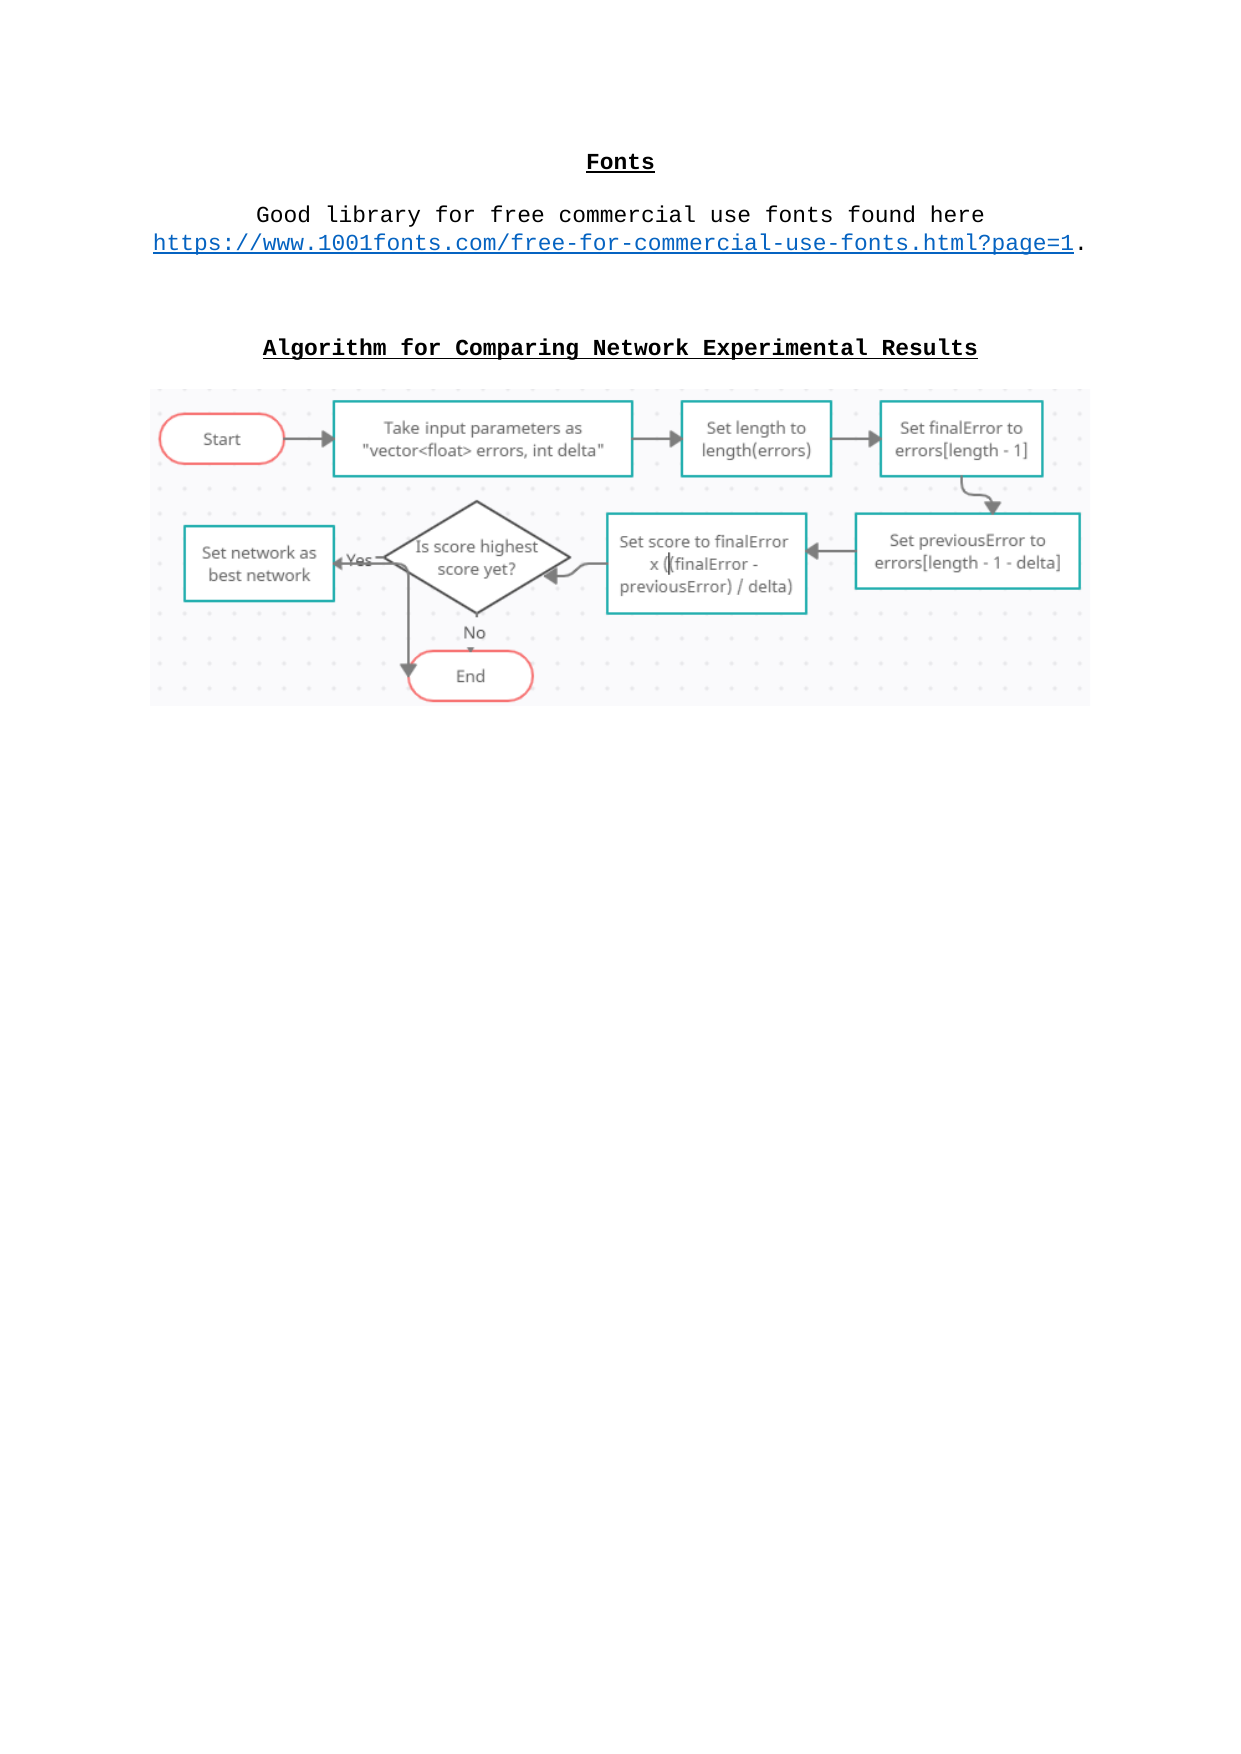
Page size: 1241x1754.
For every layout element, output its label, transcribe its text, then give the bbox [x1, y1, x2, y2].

text Good library for free commercial use fonts found here https://www.1001fonts.com/free-for-commercial-use-fonts.html?page=1. [150, 203, 1090, 257]
text Algorithm for Comparing Network Experimental Results [150, 337, 1090, 363]
text Fonts [150, 150, 1090, 176]
picture [150, 389, 1091, 706]
